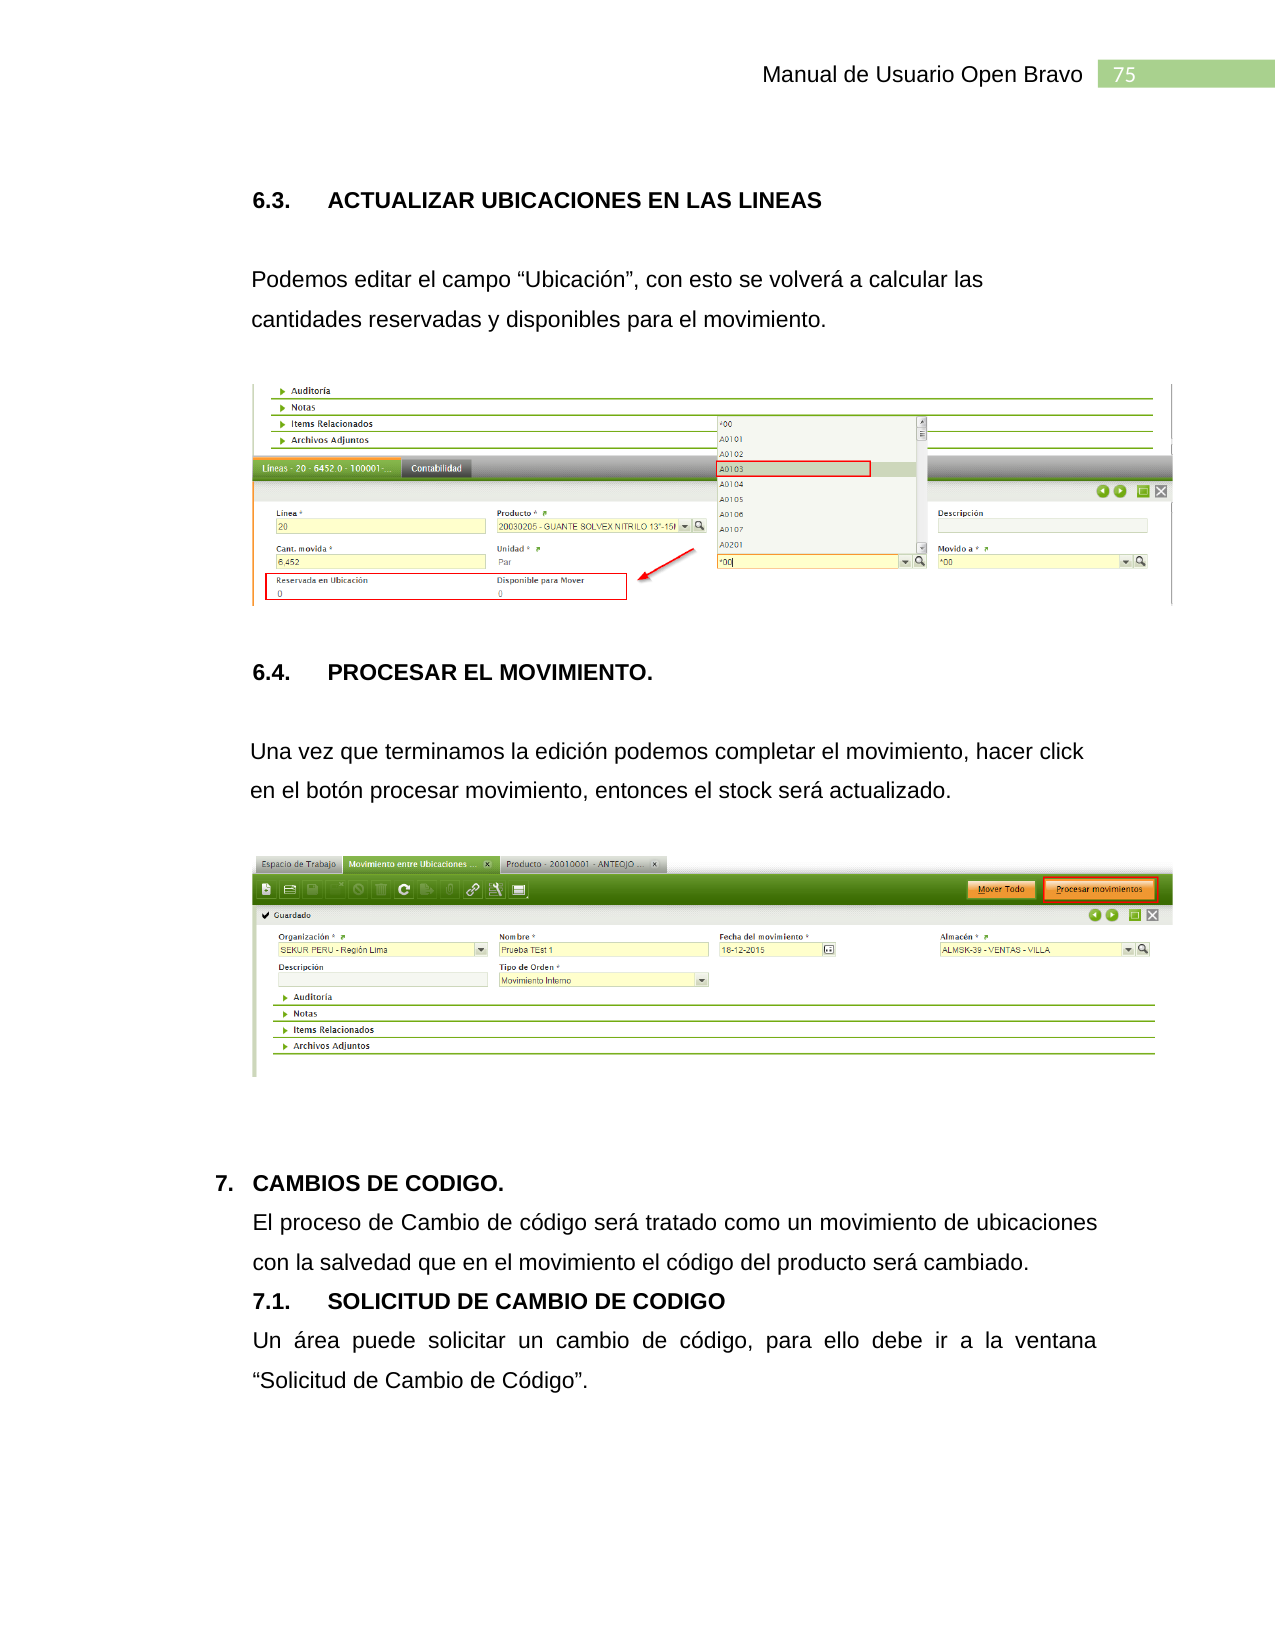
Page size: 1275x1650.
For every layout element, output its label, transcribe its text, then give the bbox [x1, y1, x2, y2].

picture [252, 384, 1173, 606]
list ACTUALIZAR UBICACIONES EN LAS LINEAS [252, 187, 1098, 213]
text Podemos editar el campo “Ubicación”, con esto se volverá a calcular las cantidades reservadas y disponibles para el movimiento. [251, 266, 1098, 332]
list El proceso de Cambio de código será tratado como un movimiento de ubicaciones con la salvedad que en el movimiento el código del producto será cambiado. [252, 1209, 1098, 1275]
picture [252, 856, 1173, 1077]
text Una vez que terminamos la edición podemos completar el movimiento, hacer click en el botón procesar movimiento, entonces el stock será actualizado. [250, 738, 1098, 804]
list PROCESAR EL MOVIMIENTO. [252, 659, 1098, 685]
list CAMBIOS DE CODIGO. [215, 1169, 1098, 1196]
text Un área puede solicitar un cambio de código, para ello debe ir a la ventana “Solicitud de Cambio de Código”. [252, 1327, 1098, 1393]
list SOLICITUD DE CAMBIO DE CODIGO [252, 1288, 1098, 1314]
